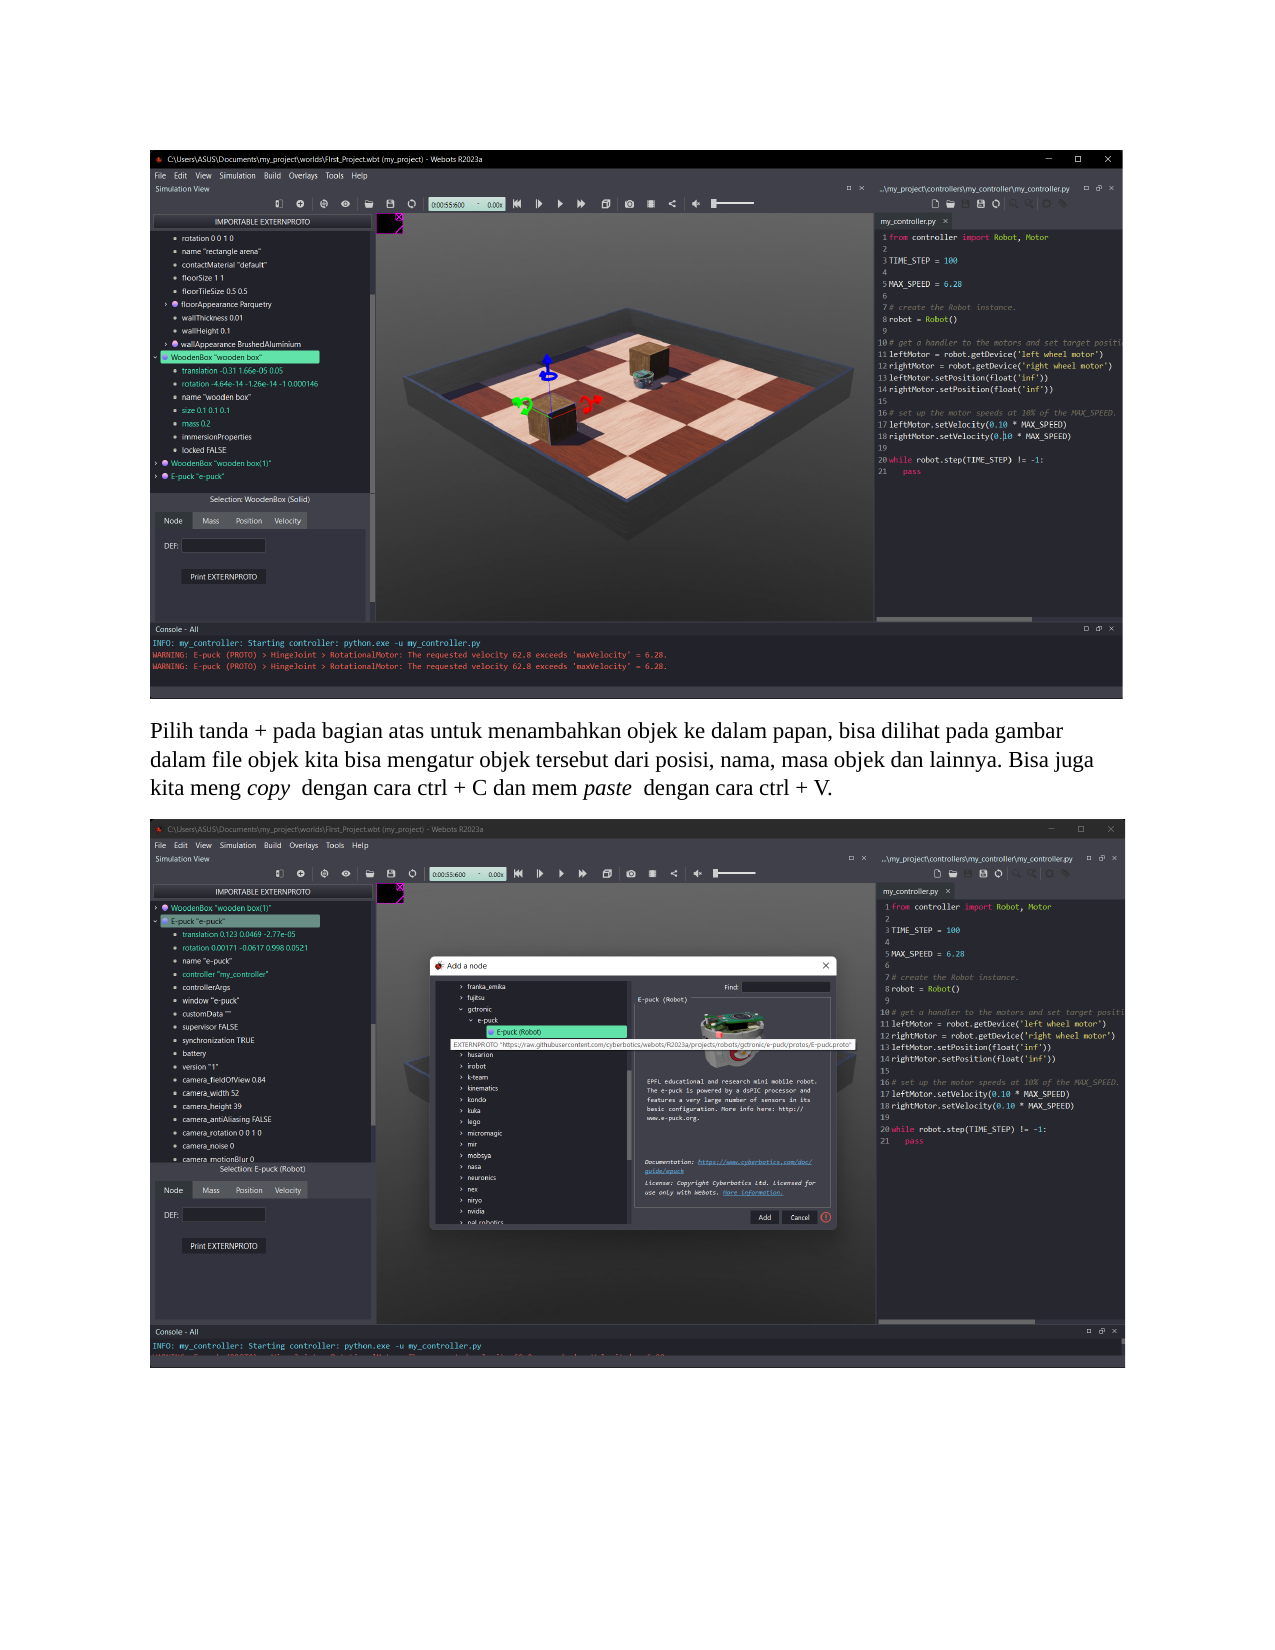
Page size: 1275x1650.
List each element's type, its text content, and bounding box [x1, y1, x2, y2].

picture [150, 819, 1125, 1368]
picture [150, 150, 1123, 699]
text Pilih tanda + pada bagian atas untuk menambahkan objek ke dalam papan, bisa dilihat pada gambar dalam file objek kita bisa mengatur objek tersebut dari posisi, nama, masa objek dan lainnya. Bisa juga kita meng copy dengan cara ctrl + C dan mem paste dengan cara ctrl + V. [150, 717, 1125, 801]
